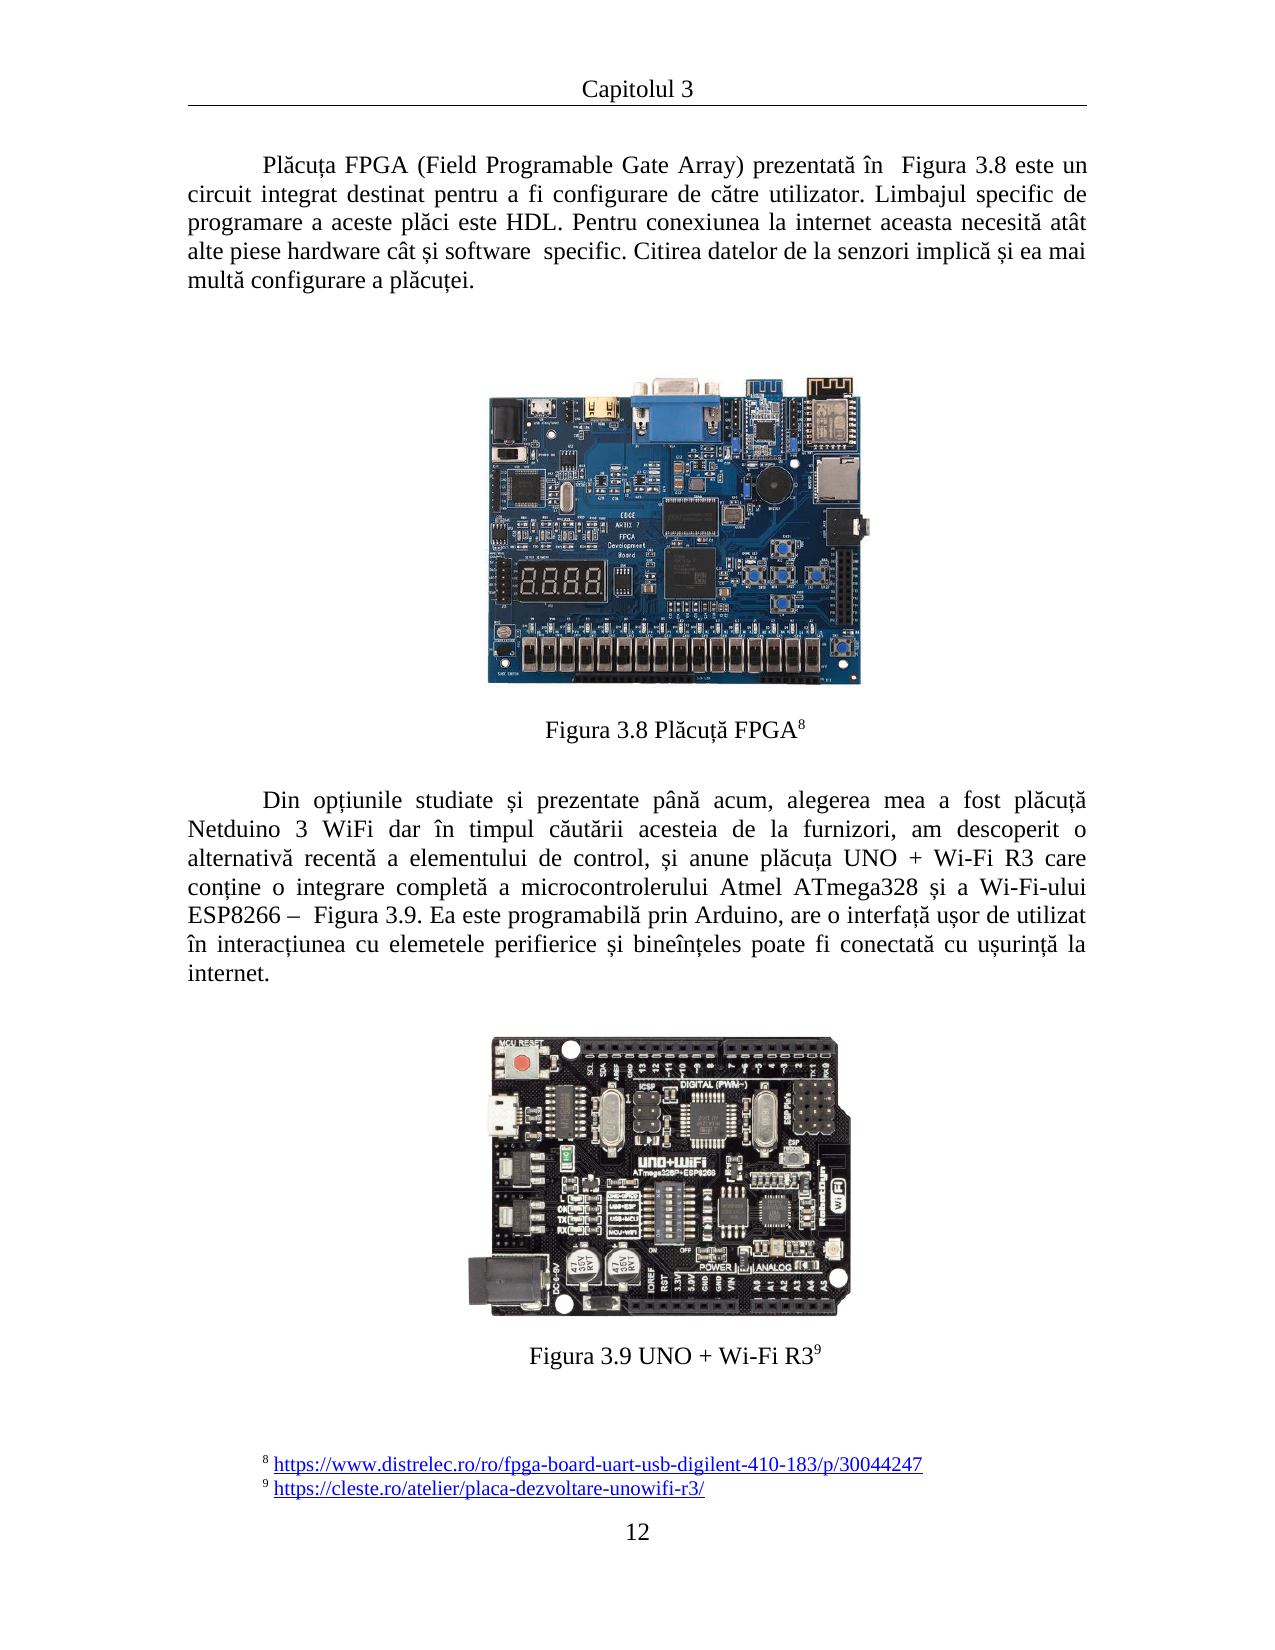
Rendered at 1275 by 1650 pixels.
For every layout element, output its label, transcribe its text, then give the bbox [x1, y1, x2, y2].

picture [478, 322, 872, 716]
picture [432, 1015, 918, 1342]
